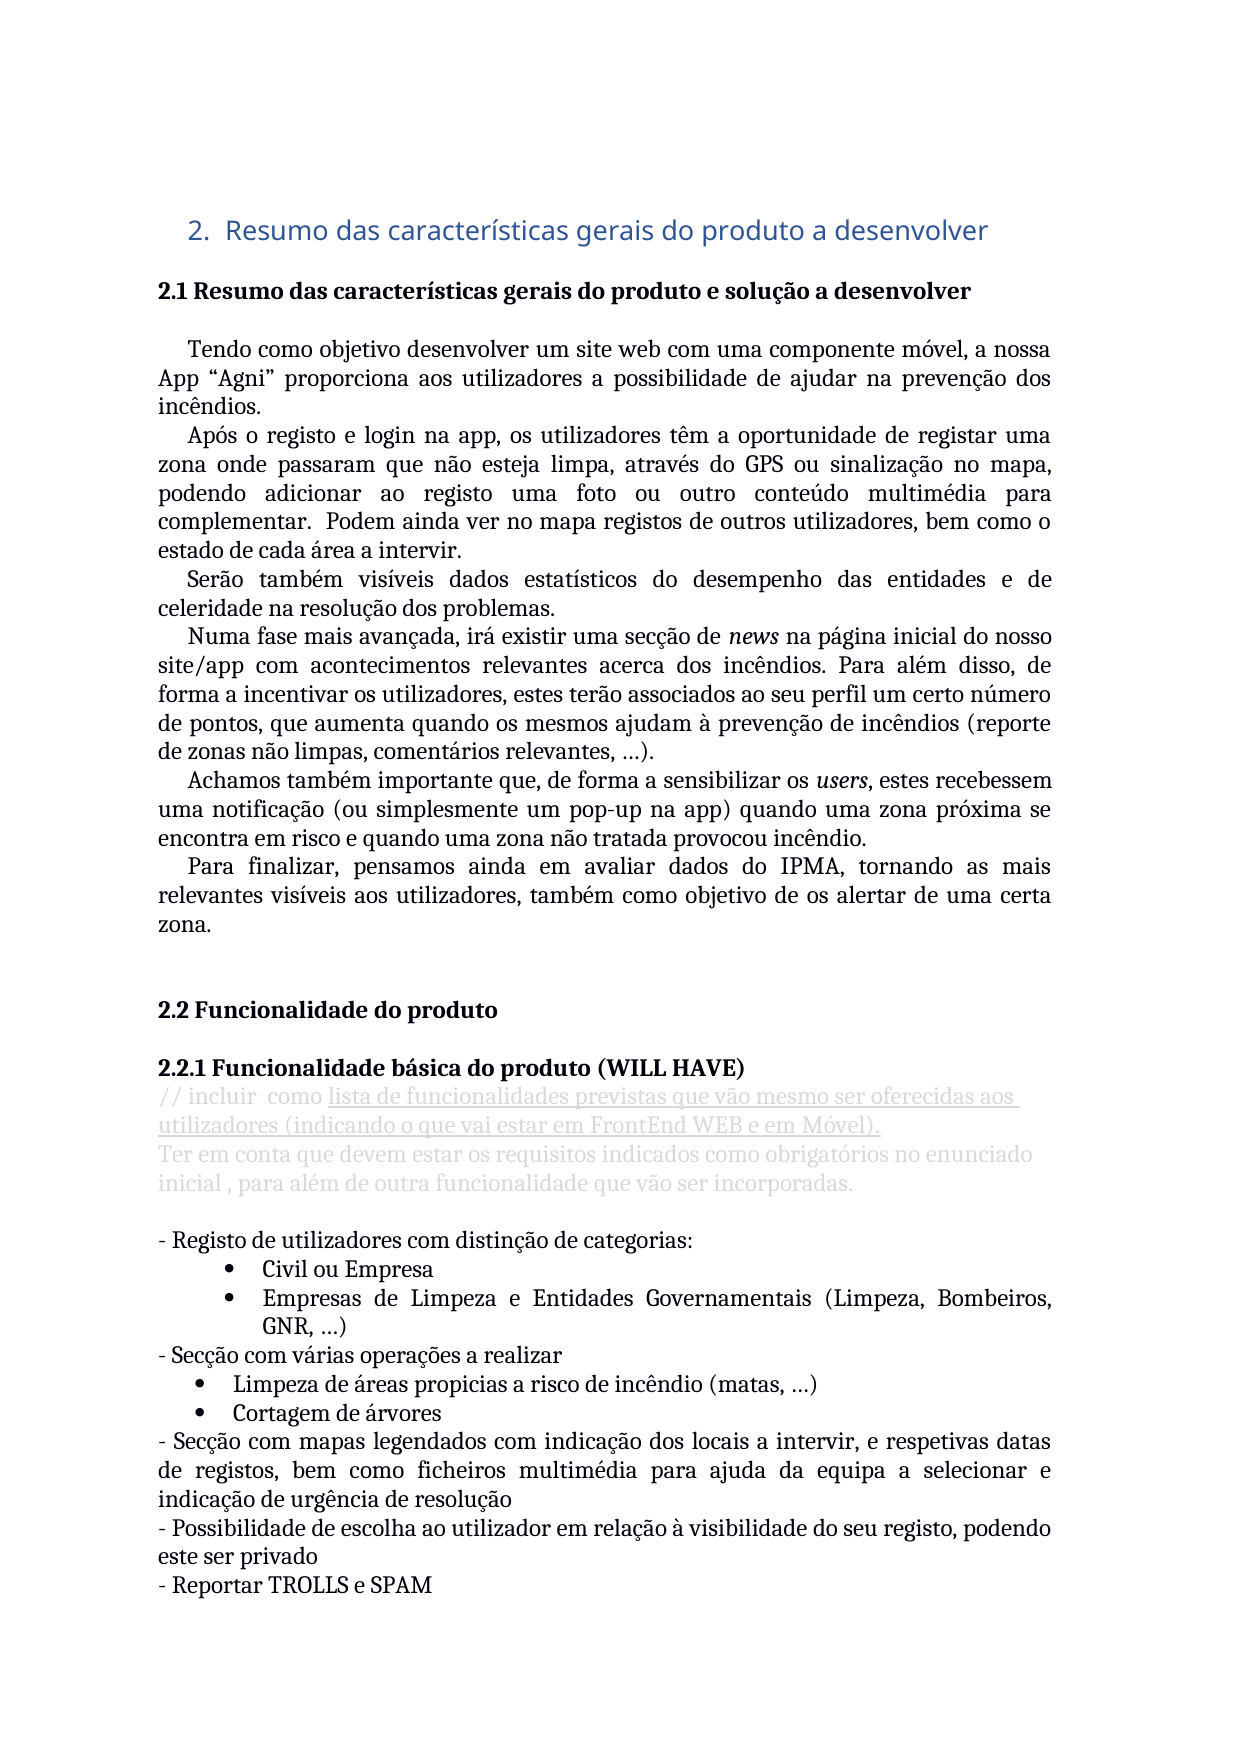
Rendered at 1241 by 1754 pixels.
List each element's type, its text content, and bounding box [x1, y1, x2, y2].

text Numa fase mais avançada, irá existir uma secção de news na página inicial do nosso site/app com acontecimentos relevantes acerca dos incêndios. Para além disso, de forma a incentivar os utilizadores, estes terão associados ao seu perfil um certo número de pontos, que aumenta quando os mesmos ajudam à prevenção de incêndios (reporte de zonas não limpas, comentários relevantes, …). [158, 622, 1053, 766]
list Empresas de Limpeza e Entidades Governamentais (Limpeza, Bombeiros, GNR, …) [225, 1283, 1053, 1341]
text Serão também visíveis dados estatísticos do desempenho das entidades e de celeridade na resolução dos problemas. [158, 565, 1053, 622]
text 2.1 Resumo das características gerais do produto e solução a desenvolver [158, 277, 1053, 306]
text - Reportar TROLLS e SPAM [158, 1571, 1053, 1600]
list Civil ou Empresa [225, 1255, 1053, 1283]
list Limpeza de áreas propicias a risco de incêndio (matas, …) [195, 1370, 1053, 1398]
text - Possibilidade de escolha ao utilizador em relação à visibilidade do seu registo, podendo este ser privado [158, 1513, 1053, 1571]
text Achamos também importante que, de forma a sensibilizar os users, estes recebessem uma notificação (ou simplesmente um pop-up na app) quando uma zona próxima se encontra em risco e quando uma zona não tratada provocou incêndio. [158, 766, 1053, 852]
text Para finalizar, pensamos ainda em avaliar dados do IPMA, tornando as mais relevantes visíveis aos utilizadores, também como objetivo de os alertar de uma certa zona. [158, 852, 1053, 938]
text Após o registo e login na app, os utilizadores têm a oportunidade de registar uma zona onde passaram que não esteja limpa, através do GPS ou sinalização no mapa, podendo adicionar ao registo uma foto ou outro conteúdo multimédia para complementar. Podem ainda ver no mapa registos de outros utilizadores, bem como o estado de cada área a intervir. [158, 421, 1053, 565]
text // incluir como lista de funcionalidades previstas que vão mesmo ser oferecidas aos utilizadores (indicando o que vai estar em FrontEnd WEB e em Móvel). [158, 1082, 1053, 1140]
text - Registo de utilizadores com distinção de categorias: [158, 1226, 1053, 1255]
text 2.2 Funcionalidade do produto [158, 996, 1053, 1025]
text Ter em conta que devem estar os requisitos indicados como obrigatórios no enunciado inicial , para além de outra funcionalidade que vão ser incorporadas. [158, 1140, 1053, 1197]
list Cortagem de árvores [195, 1398, 1053, 1427]
text - Secção com várias operações a realizar [158, 1341, 1053, 1370]
text Tendo como objetivo desenvolver um site web com uma componente móvel, a nossa App “Agni” proporciona aos utilizadores a possibilidade de ajudar na prevenção dos incêndios. [158, 335, 1053, 421]
text - Secção com mapas legendados com indicação dos locais a intervir, e respetivas datas de registos, bem como ficheiros multimédia para ajuda da equipa a selecionar e indicação de urgência de resolução [158, 1427, 1053, 1513]
text 2.2.1 Funcionalidade básica do produto (WILL HAVE) [158, 1053, 1053, 1082]
subtitle Resumo das características gerais do produto a desenvolver [187, 212, 1053, 248]
